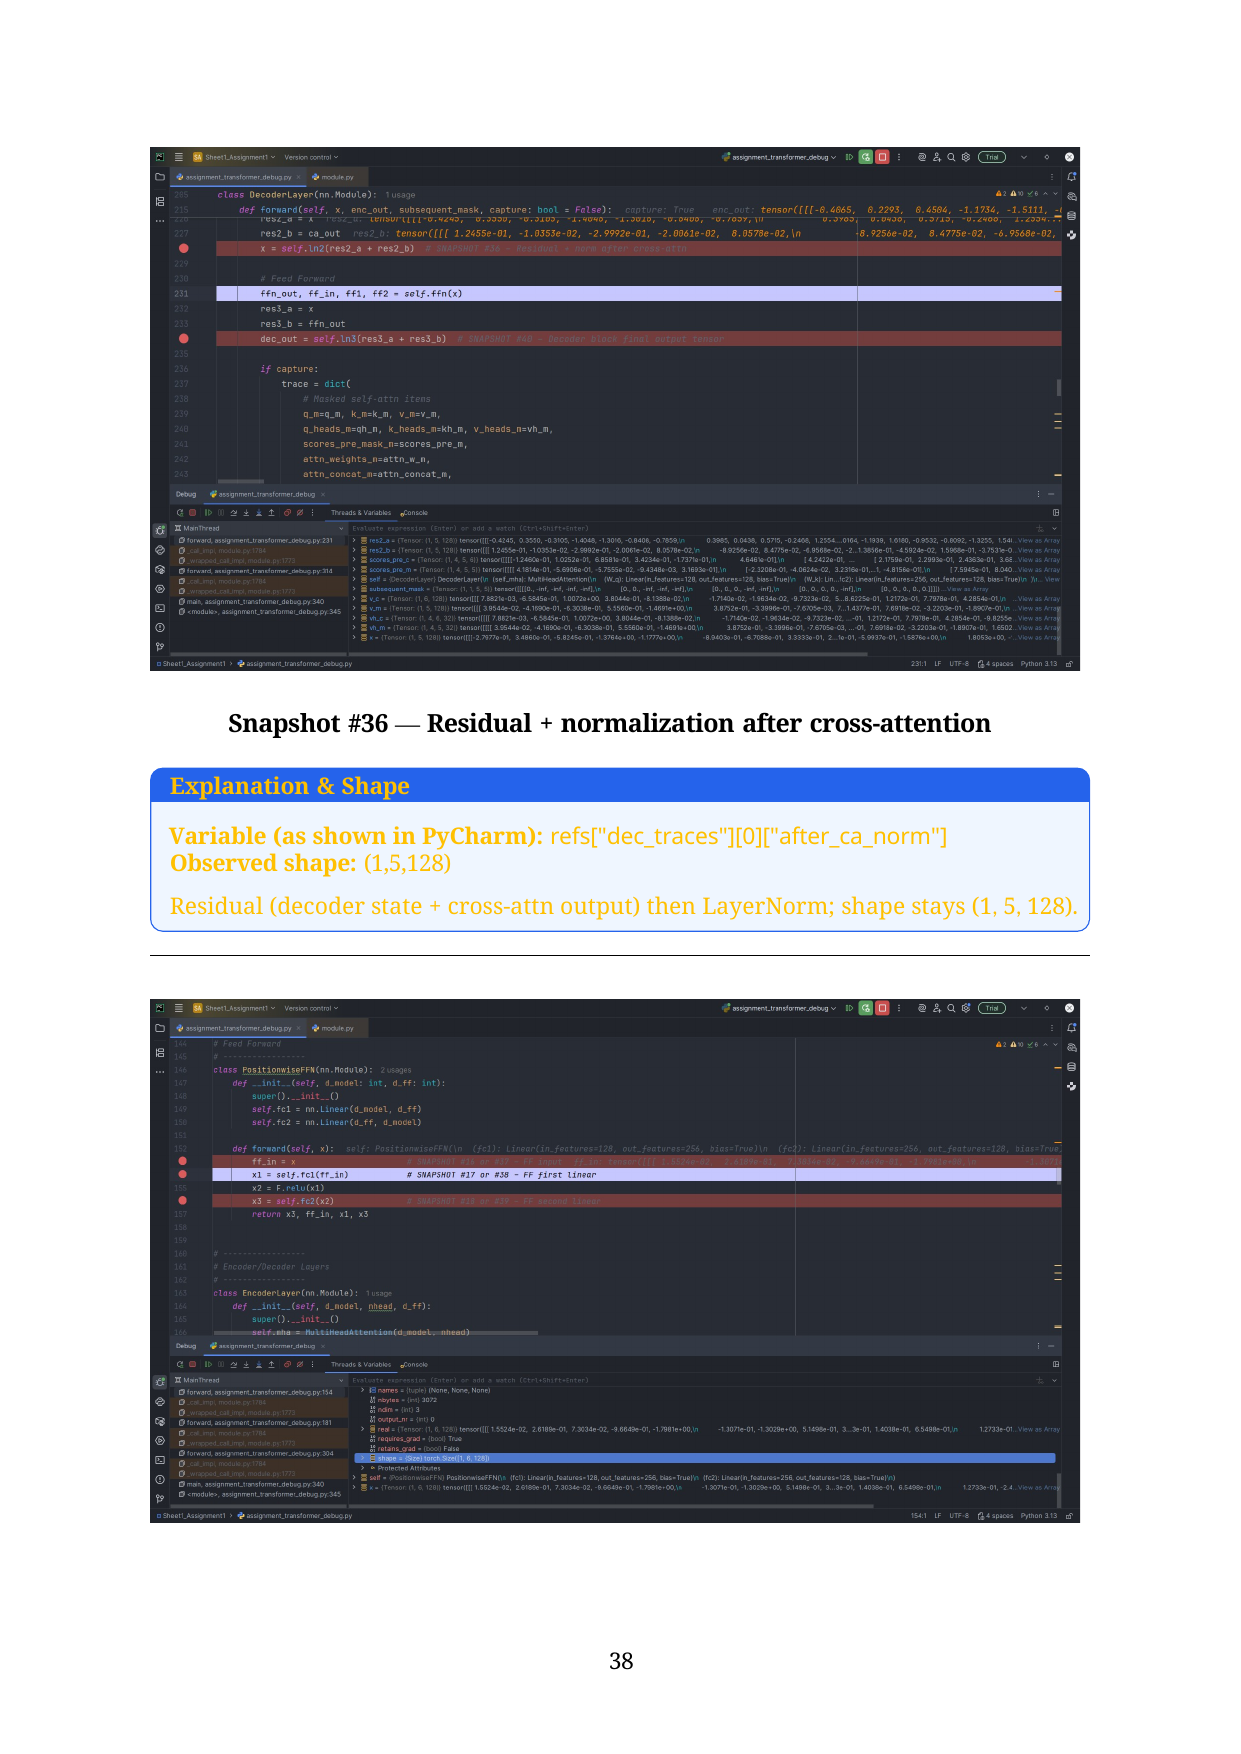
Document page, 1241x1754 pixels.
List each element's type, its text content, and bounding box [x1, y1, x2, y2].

text Snapshot #36 — Residual + normalization after cross-attention [228, 705, 1107, 739]
picture [150, 999, 1080, 1523]
picture [150, 147, 1080, 671]
